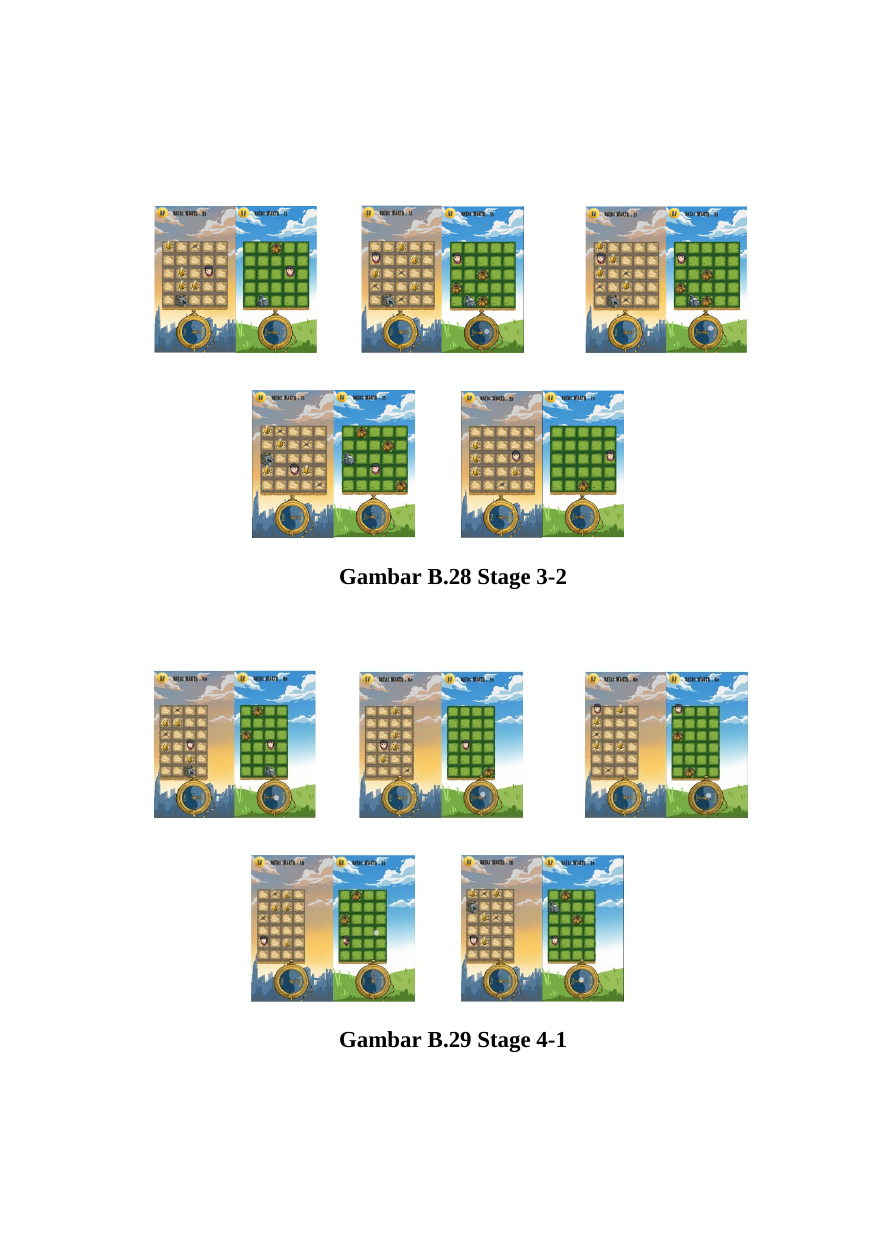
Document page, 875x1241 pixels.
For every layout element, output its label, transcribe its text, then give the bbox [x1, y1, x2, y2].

picture [150, 201, 750, 539]
picture [150, 664, 750, 1002]
